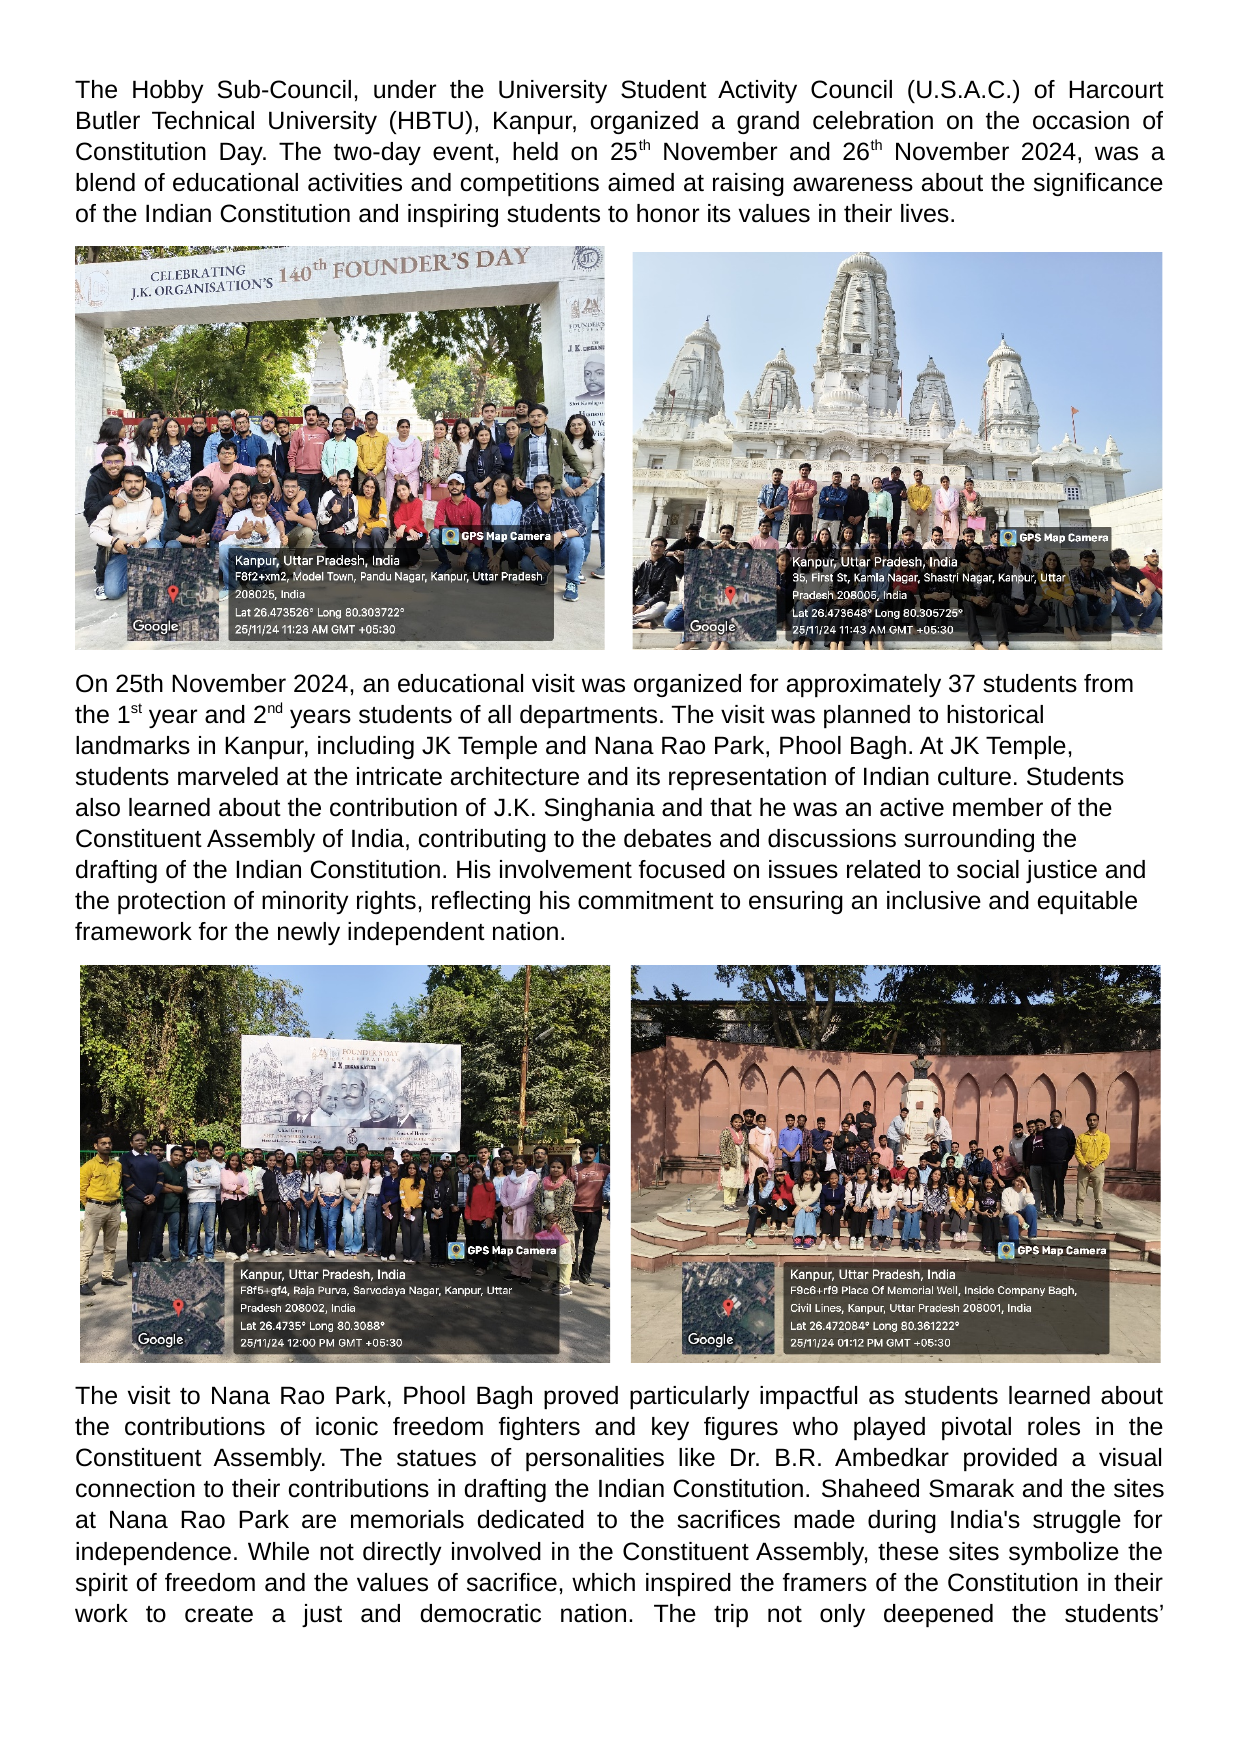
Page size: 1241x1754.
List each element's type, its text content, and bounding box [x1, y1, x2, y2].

picture [80, 965, 611, 1363]
text The Hobby Sub-Council, under the University Student Activity Council (U.S.A.C.) of Harcourt Butler Technical University (HBTU), Kanpur, organized a grand celebration on the occasion of Constitution Day. The two-day event, held on 25th November and 26th November 2024, was a blend of educational activities and competitions aimed at raising awareness about the significance of the Indian Constitution and inspiring students to honor its values in their lives. [75, 75, 1165, 228]
picture [75, 246, 605, 650]
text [75, 1381, 1165, 1627]
picture [630, 965, 1161, 1363]
picture [632, 252, 1163, 650]
text On 25th November 2024, an educational visit was organized for approximately 37 students from the 1st year and 2nd years students of all departments. The visit was planned to historical landmarks in Kanpur, including JK Temple and Nana Rao Park, Phool Bagh. At JK Temple, students marveled at the intricate architecture and its representation of Indian culture. Students also learned about the contribution of J.K. Singhania and that he was an active member of the Constituent Assembly of India, contributing to the debates and discussions surrounding the drafting of the Indian Constitution. His involvement focused on issues related to social justice and the protection of minority rights, reflecting his commitment to ensuring an inclusive and equitable framework for the newly independent nation. [75, 669, 1165, 946]
